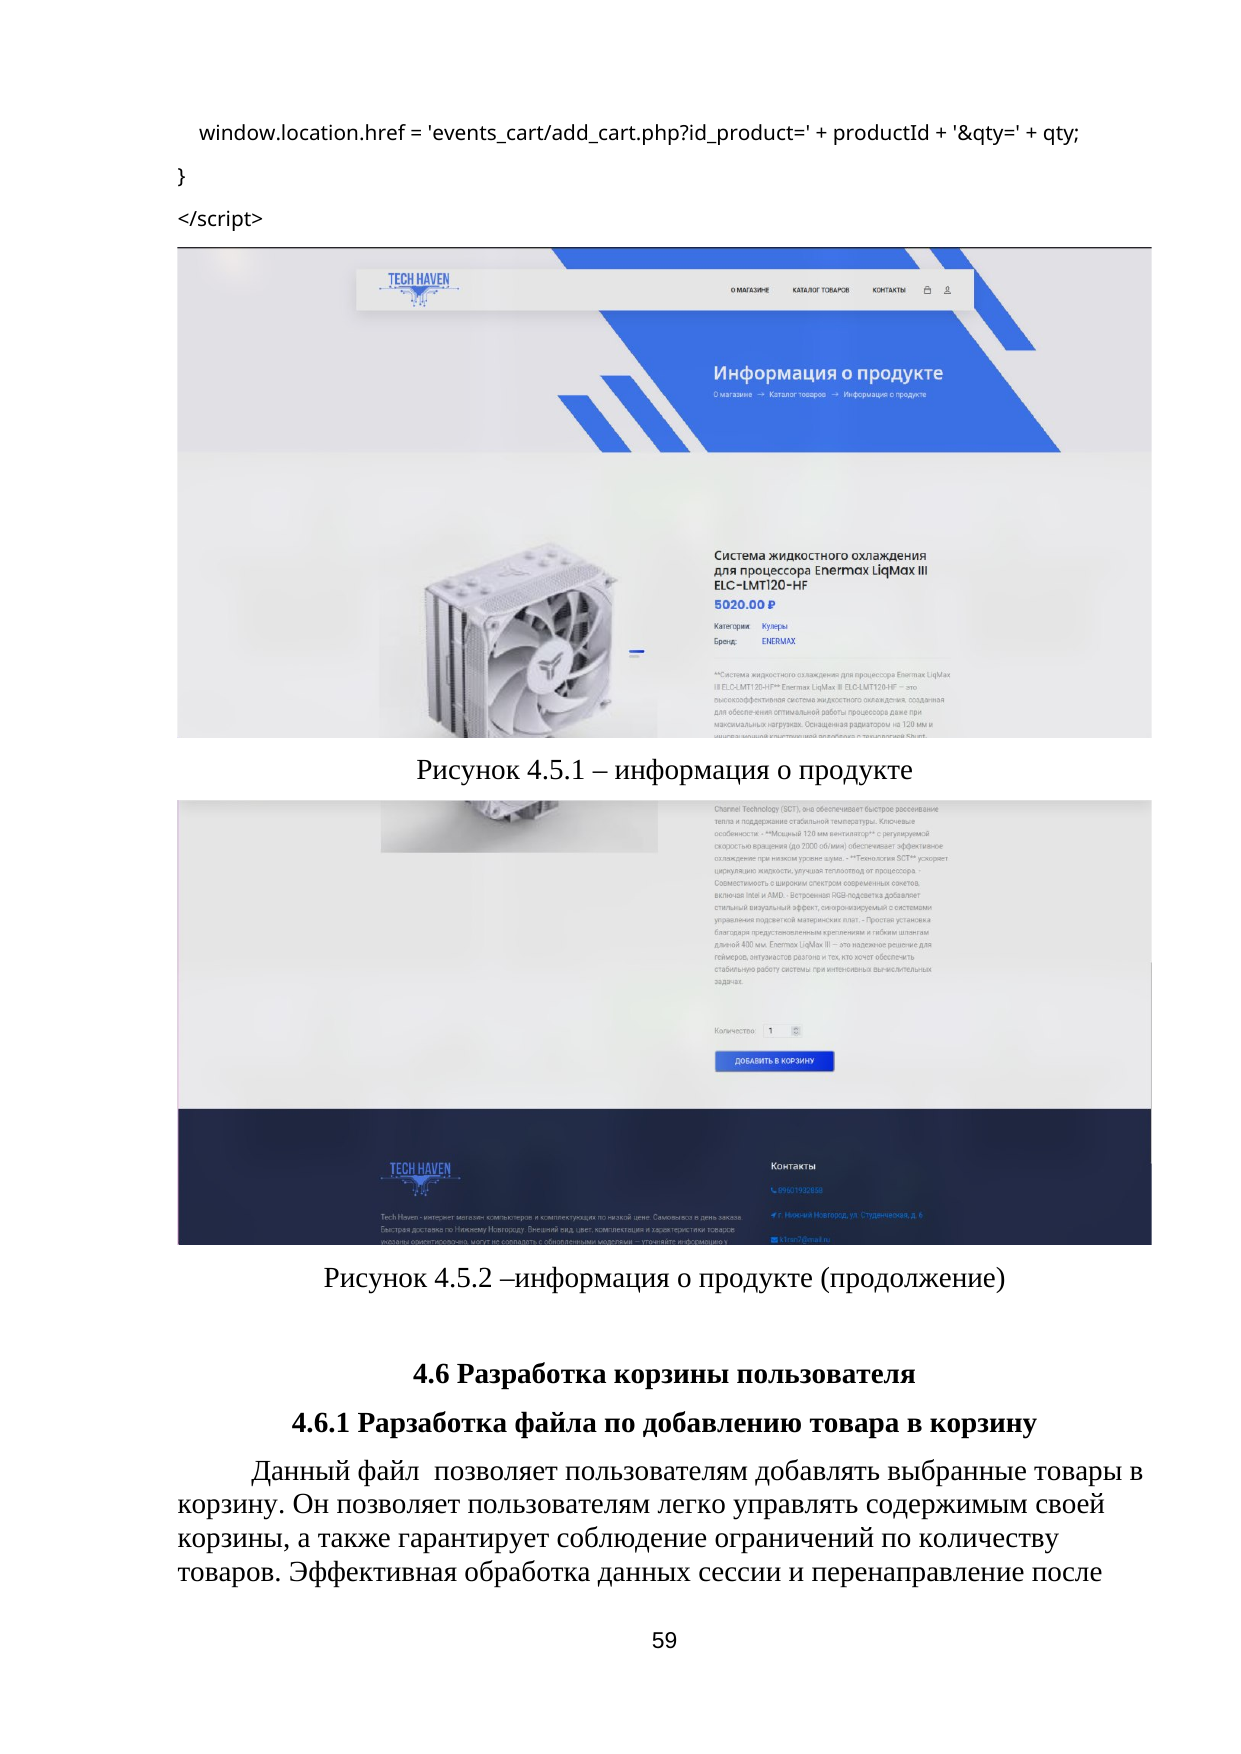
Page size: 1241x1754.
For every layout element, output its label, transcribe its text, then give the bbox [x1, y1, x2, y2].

picture [177, 247, 1152, 738]
subtitle 4.6.1 Рарзаботка файла по добавлению товара в корзину [177, 1405, 1152, 1438]
text </script> [177, 204, 1152, 233]
text Рисунок 4.5.2 –информация о продукте (продолжение) [177, 1260, 1152, 1293]
text window.location.href = 'events_cart/add_cart.php?id_product=' + productId + '&qty=' + qty; [177, 118, 1152, 147]
picture [177, 800, 1152, 1245]
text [177, 1453, 1152, 1587]
text } [177, 161, 1152, 190]
text Рисунок 4.5.1 – информация о продукте [177, 752, 1152, 786]
subtitle 4.6 Разработка корзины пользователя [177, 1356, 1152, 1390]
